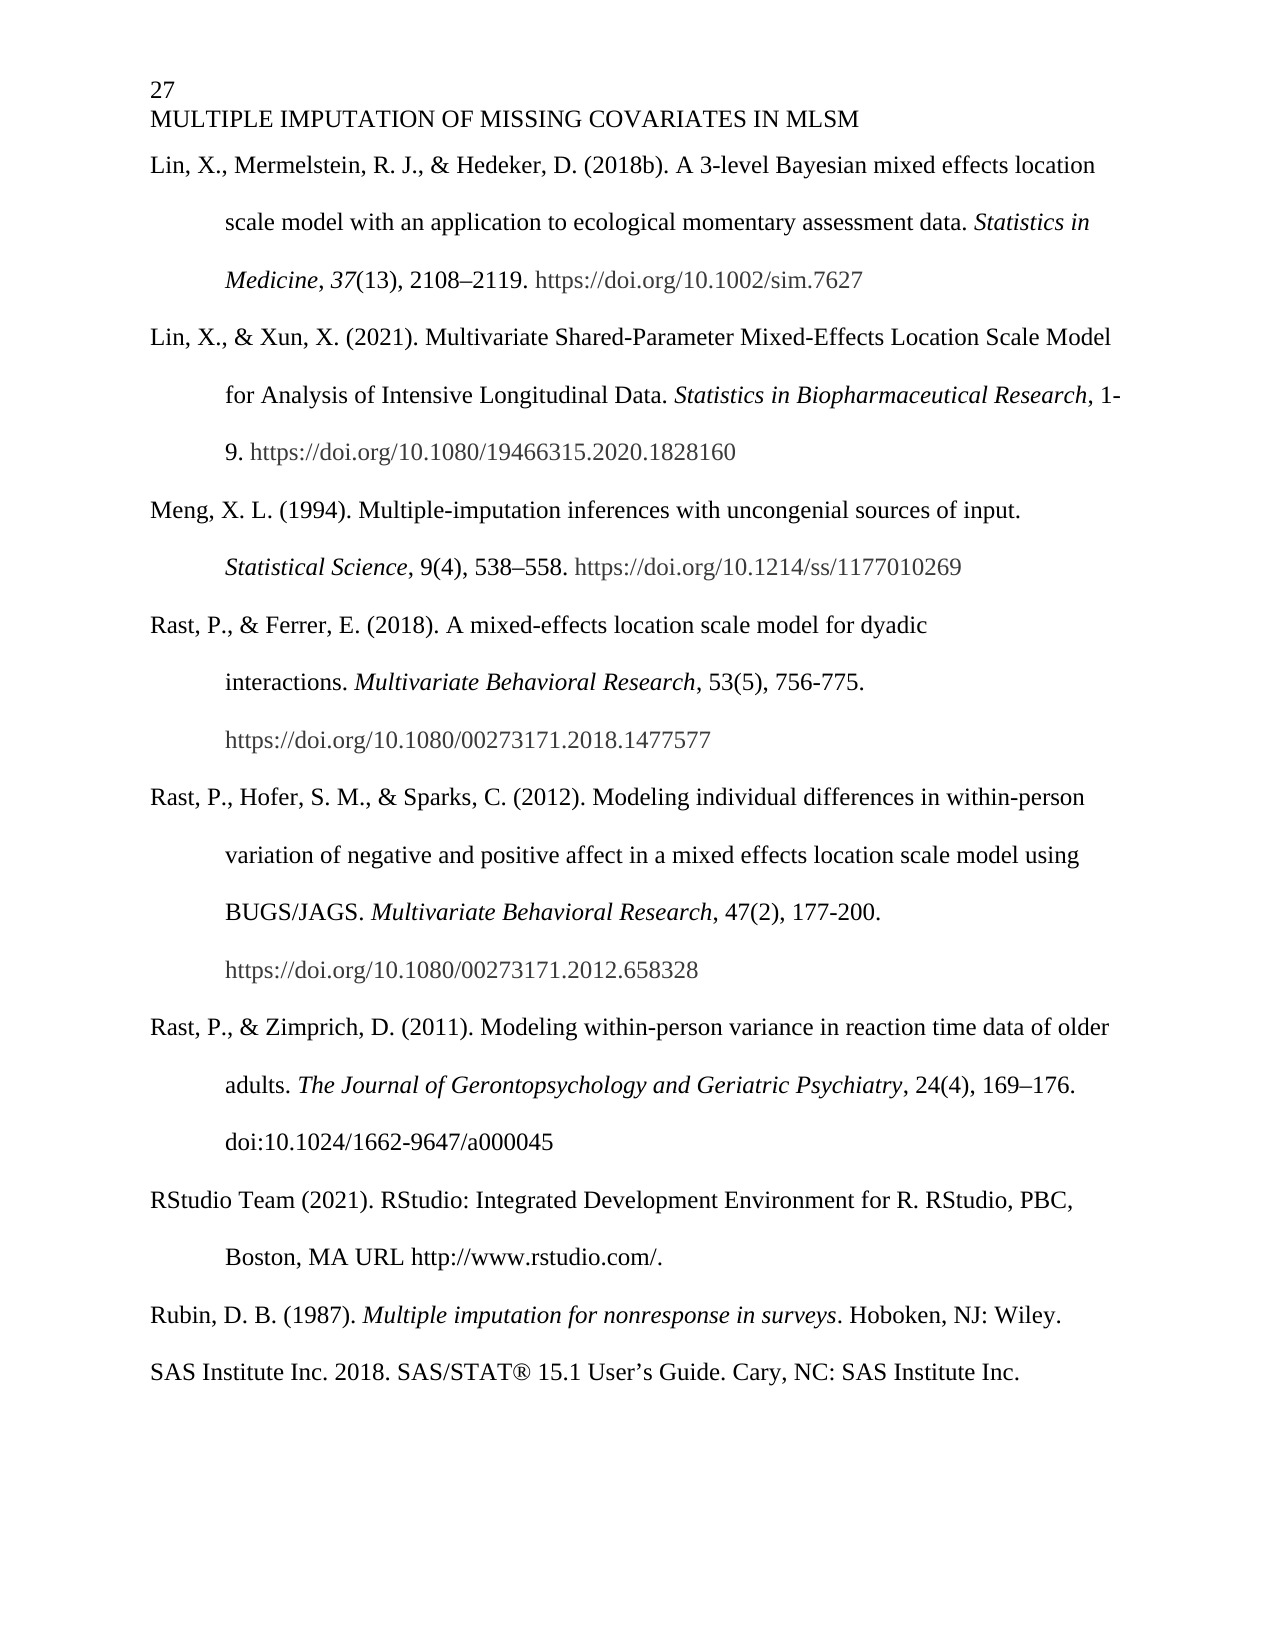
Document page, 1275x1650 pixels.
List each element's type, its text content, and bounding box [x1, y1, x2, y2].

text Rast, P., & Ferrer, E. (2018). A mixed-effects location scale model for dyadic interactions. Multivariate Behavioral Research, 53(5), 756-775. https://doi.org/10.1080/00273171.2018.1477577 [150, 610, 1125, 754]
text Lin, X., Mermelstein, R. J., & Hedeker, D. (2018b). A 3-level Bayesian mixed effects location scale model with an application to ecological momentary assessment data. Statistics in Medicine, 37(13), 2108–2119. https://doi.org/10.1002/sim.7627 [150, 150, 1125, 294]
text SAS Institute Inc. 2018. SAS/STAT® 15.1 User’s Guide. Cary, NC: SAS Institute Inc. [150, 1357, 1125, 1386]
text Lin, X., & Xun, X. (2021). Multivariate Shared-Parameter Mixed-Effects Location Scale Model for Analysis of Intensive Longitudinal Data. Statistics in Biopharmaceutical Research, 1-9. https://doi.org/10.1080/19466315.2020.1828160 [150, 322, 1125, 466]
text Rast, P., & Zimprich, D. (2011). Modeling within-person variance in reaction time data of older adults. The Journal of Gerontopsychology and Geriatric Psychiatry, 24(4), 169–176. doi:10.1024/1662-9647/a000045 [150, 1012, 1125, 1156]
text Meng, X. L. (1994). Multiple-imputation inferences with uncongenial sources of input. Statistical Science, 9(4), 538–558. https://doi.org/10.1214/ss/1177010269 [150, 495, 1125, 581]
text Rast, P., Hofer, S. M., & Sparks, C. (2012). Modeling individual differences in within-person variation of negative and positive affect in a mixed effects location scale model using BUGS/JAGS. Multivariate Behavioral Research, 47(2), 177-200. https://doi.org/10.1080/00273171.2012.658328 [150, 782, 1125, 984]
text Rubin, D. B. (1987). Multiple imputation for nonresponse in surveys. Hoboken, NJ: Wiley. [150, 1300, 1125, 1329]
text RStudio Team (2021). RStudio: Integrated Development Environment for R. RStudio, PBC, Boston, MA URL http://www.rstudio.com/. [150, 1185, 1125, 1271]
